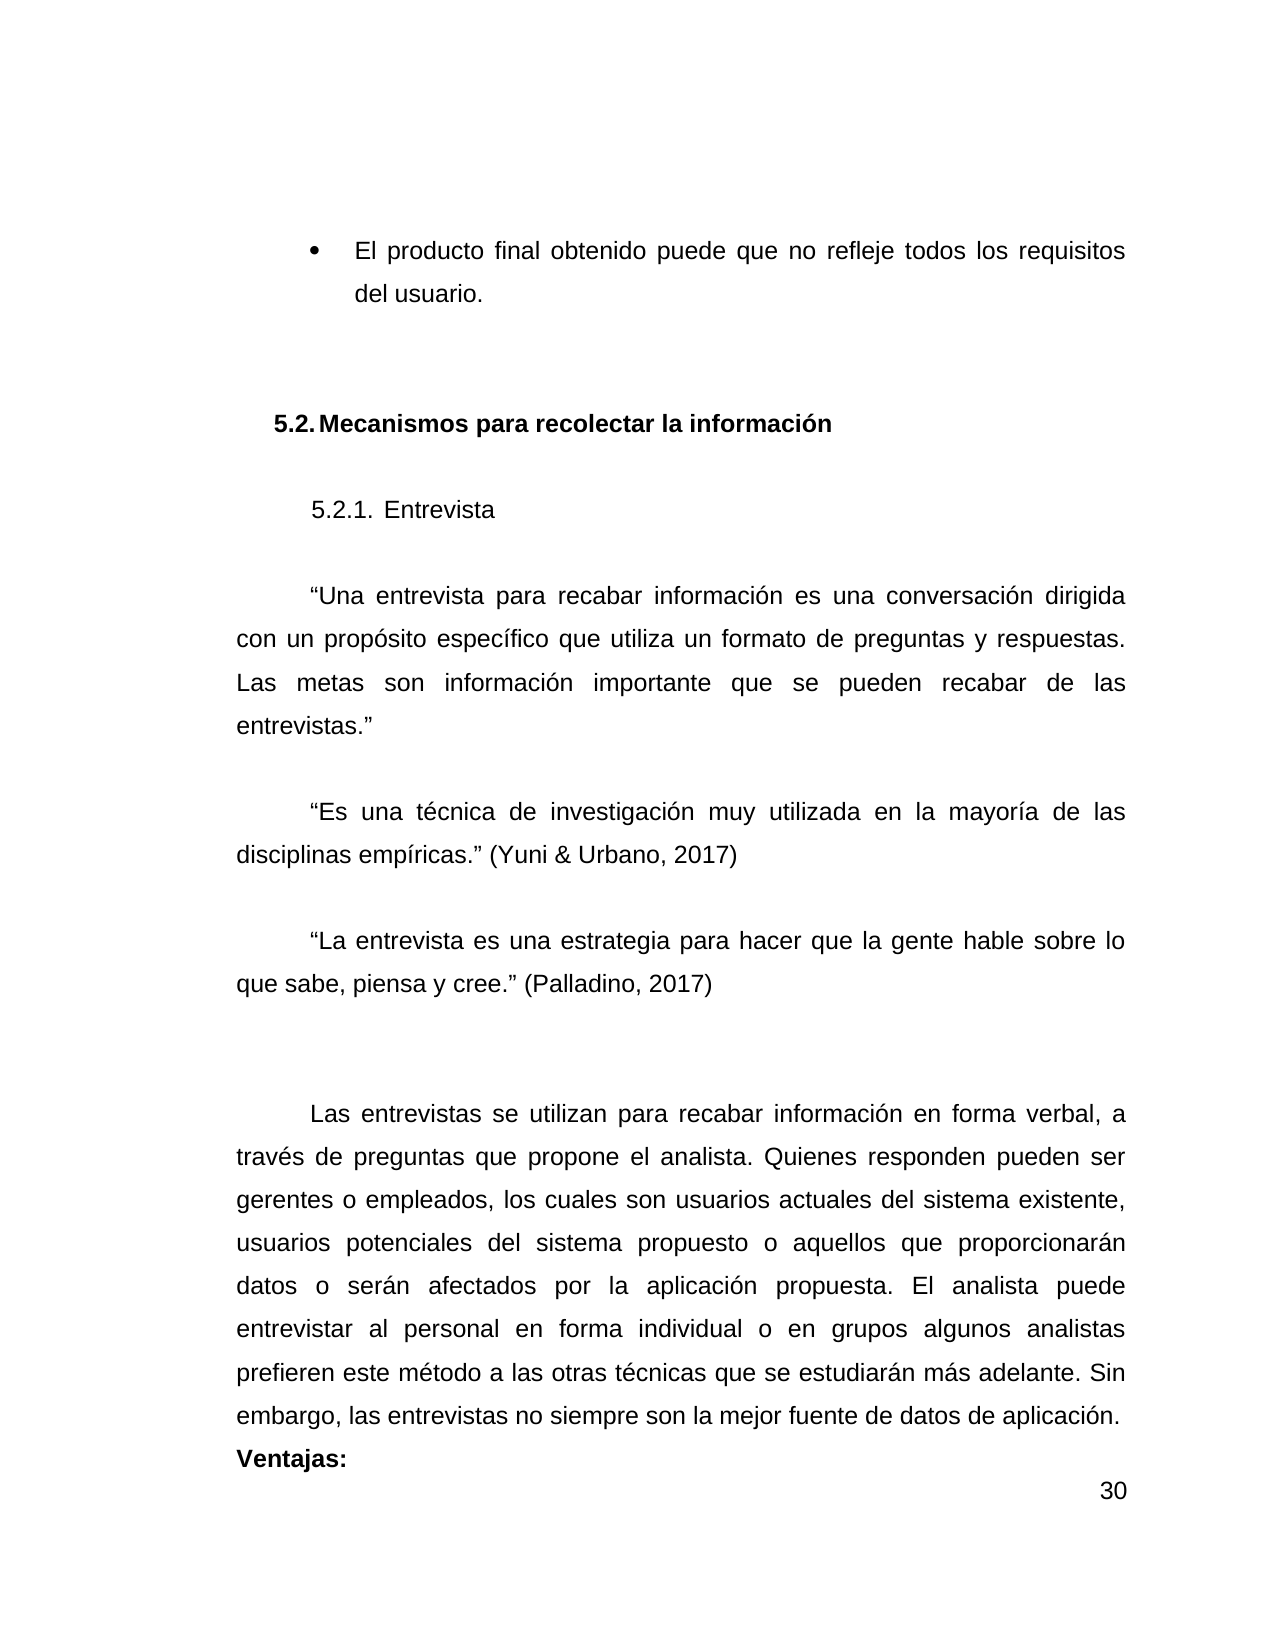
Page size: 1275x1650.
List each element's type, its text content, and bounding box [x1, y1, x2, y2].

list Entrevista [311, 495, 1127, 524]
subtitle Mecanismos para recolectar la información [274, 409, 1127, 438]
text “La entrevista es una estrategia para hacer que la gente hable sobre lo que sabe, piensa y cree.” [236, 926, 1127, 998]
text “Una entrevista para recabar información es una conversación dirigida con un propósito específico que utiliza un formato de preguntas y respuestas. Las metas son información importante que se pueden recabar de las entrevistas.” [236, 581, 1127, 739]
text Ventajas: [236, 1444, 1127, 1473]
text “Es una técnica de investigación muy utilizada en la mayoría de las disciplinas empíricas.” [236, 797, 1127, 869]
text Las entrevistas se utilizan para recabar información en forma verbal, a través de preguntas que propone el analista. Quienes responden pueden ser gerentes o empleados, los cuales son usuarios actuales del sistema existente, usuarios potenciales del sistema propuesto o aquellos que proporcionarán datos o serán afectados por la aplicación propuesta. El analista puede entrevistar al personal en forma individual o en grupos algunos analistas prefieren este método a las otras técnicas que se estudiarán más adelante. Sin embargo, las entrevistas no siempre son la mejor fuente de datos de aplicación. [236, 1099, 1127, 1429]
list El producto final obtenido puede que no refleje todos los requisitos del usuario. [310, 236, 1127, 308]
